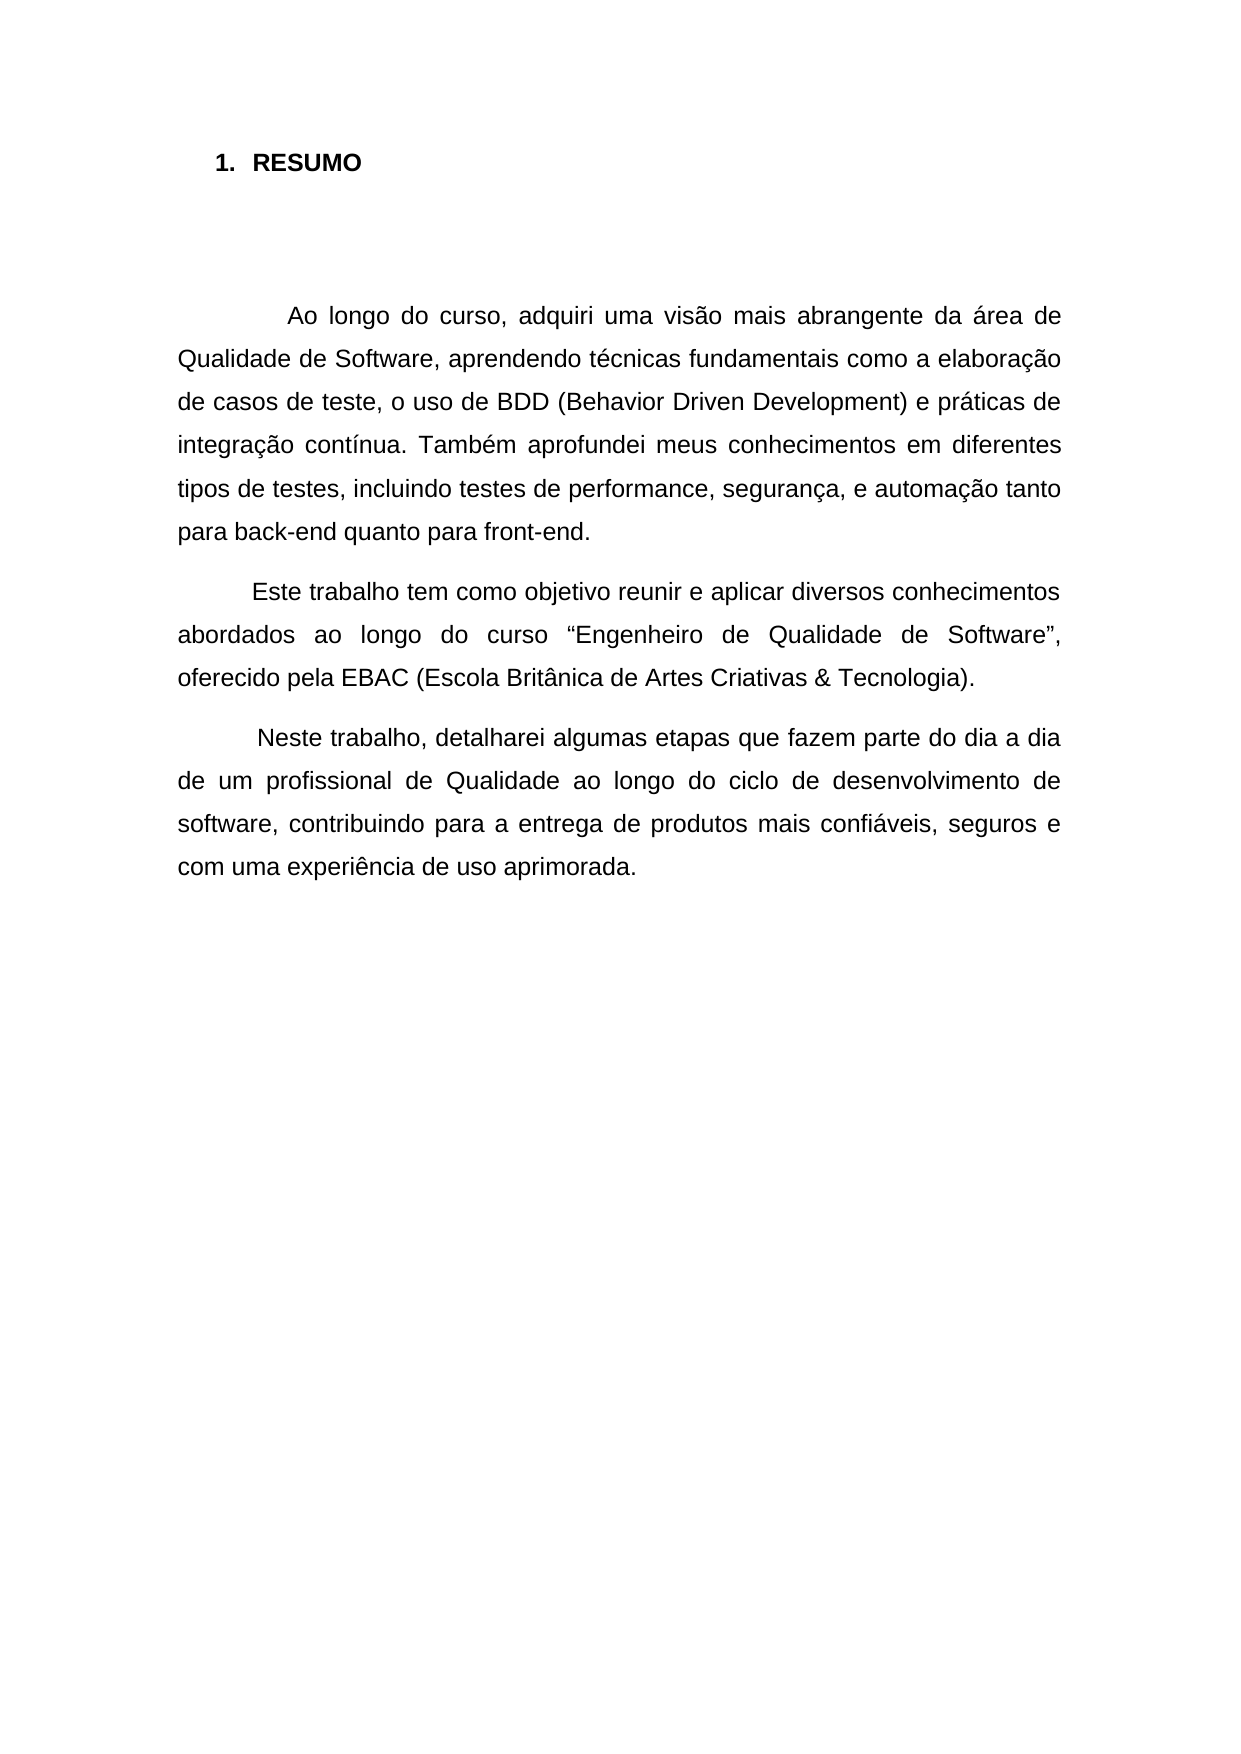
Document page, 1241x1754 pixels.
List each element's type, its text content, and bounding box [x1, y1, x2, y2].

text Ao longo do curso, adquiri uma visão mais abrangente da área de Qualidade de Software, aprendendo técnicas fundamentais como a elaboração de casos de teste, o uso de BDD (Behavior Driven Development) e práticas de integração contínua. Também aprofundei meus conhecimentos em diferentes tipos de testes, incluindo testes de performance, segurança, e automação tanto para back-end quanto para front-end. [177, 301, 1063, 546]
text Neste trabalho, detalharei algumas etapas que fazem parte do dia a dia de um profissional de Qualidade ao longo do ciclo de desenvolvimento de software, contribuindo para a entrega de produtos mais confiáveis, seguros e com uma experiência de uso aprimorada. [177, 723, 1063, 881]
text Este trabalho tem como objetivo reunir e aplicar diversos conhecimentos abordados ao longo do curso “Engenheiro de Qualidade de Software”, oferecido pela EBAC (Escola Britânica de Artes Criativas & Tecnologia). [177, 577, 1063, 692]
subtitle RESUMO [215, 148, 1063, 176]
